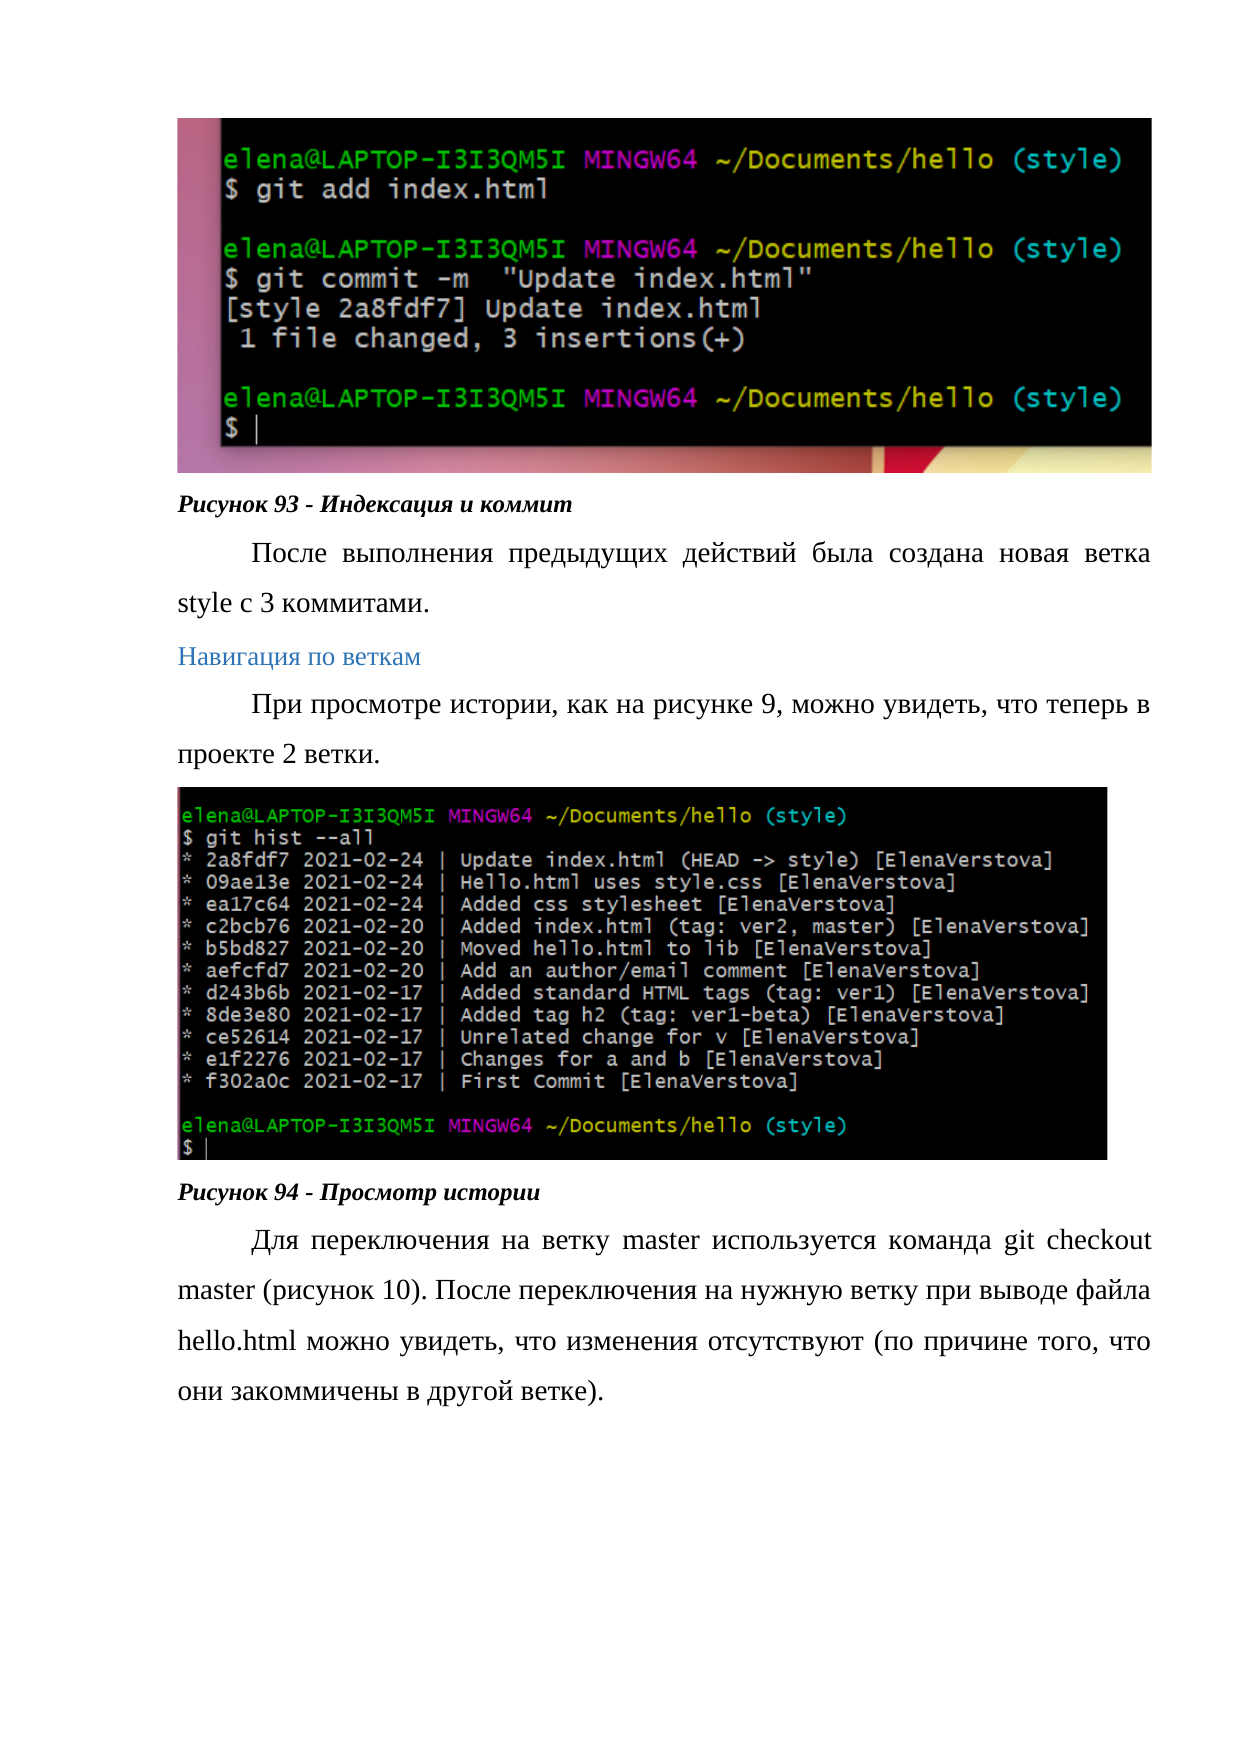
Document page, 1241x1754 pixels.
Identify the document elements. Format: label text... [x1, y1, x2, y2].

text Для переключения на ветку master используется команда git checkout master (рисунок 10). После переключения на нужную ветку при выводе файла hello.html можно увидеть, что изменения отсутствуют (по причине того, что они закоммичены в другой ветке). [177, 1222, 1152, 1406]
picture [177, 787, 1108, 1160]
text При просмотре истории, как на рисунке 9, можно увидеть, что теперь в проекте 2 ветки. [177, 686, 1152, 770]
subtitle Навигация по веткам [177, 640, 1152, 671]
text После выполнения предыдущих действий была создана новая ветка style с 3 коммитами. [177, 535, 1152, 619]
text Рисунок 94 - Просмотр истории [177, 1177, 1152, 1205]
text Рисунок 93 - Индексация и коммит [177, 489, 1152, 518]
picture [177, 118, 1152, 473]
